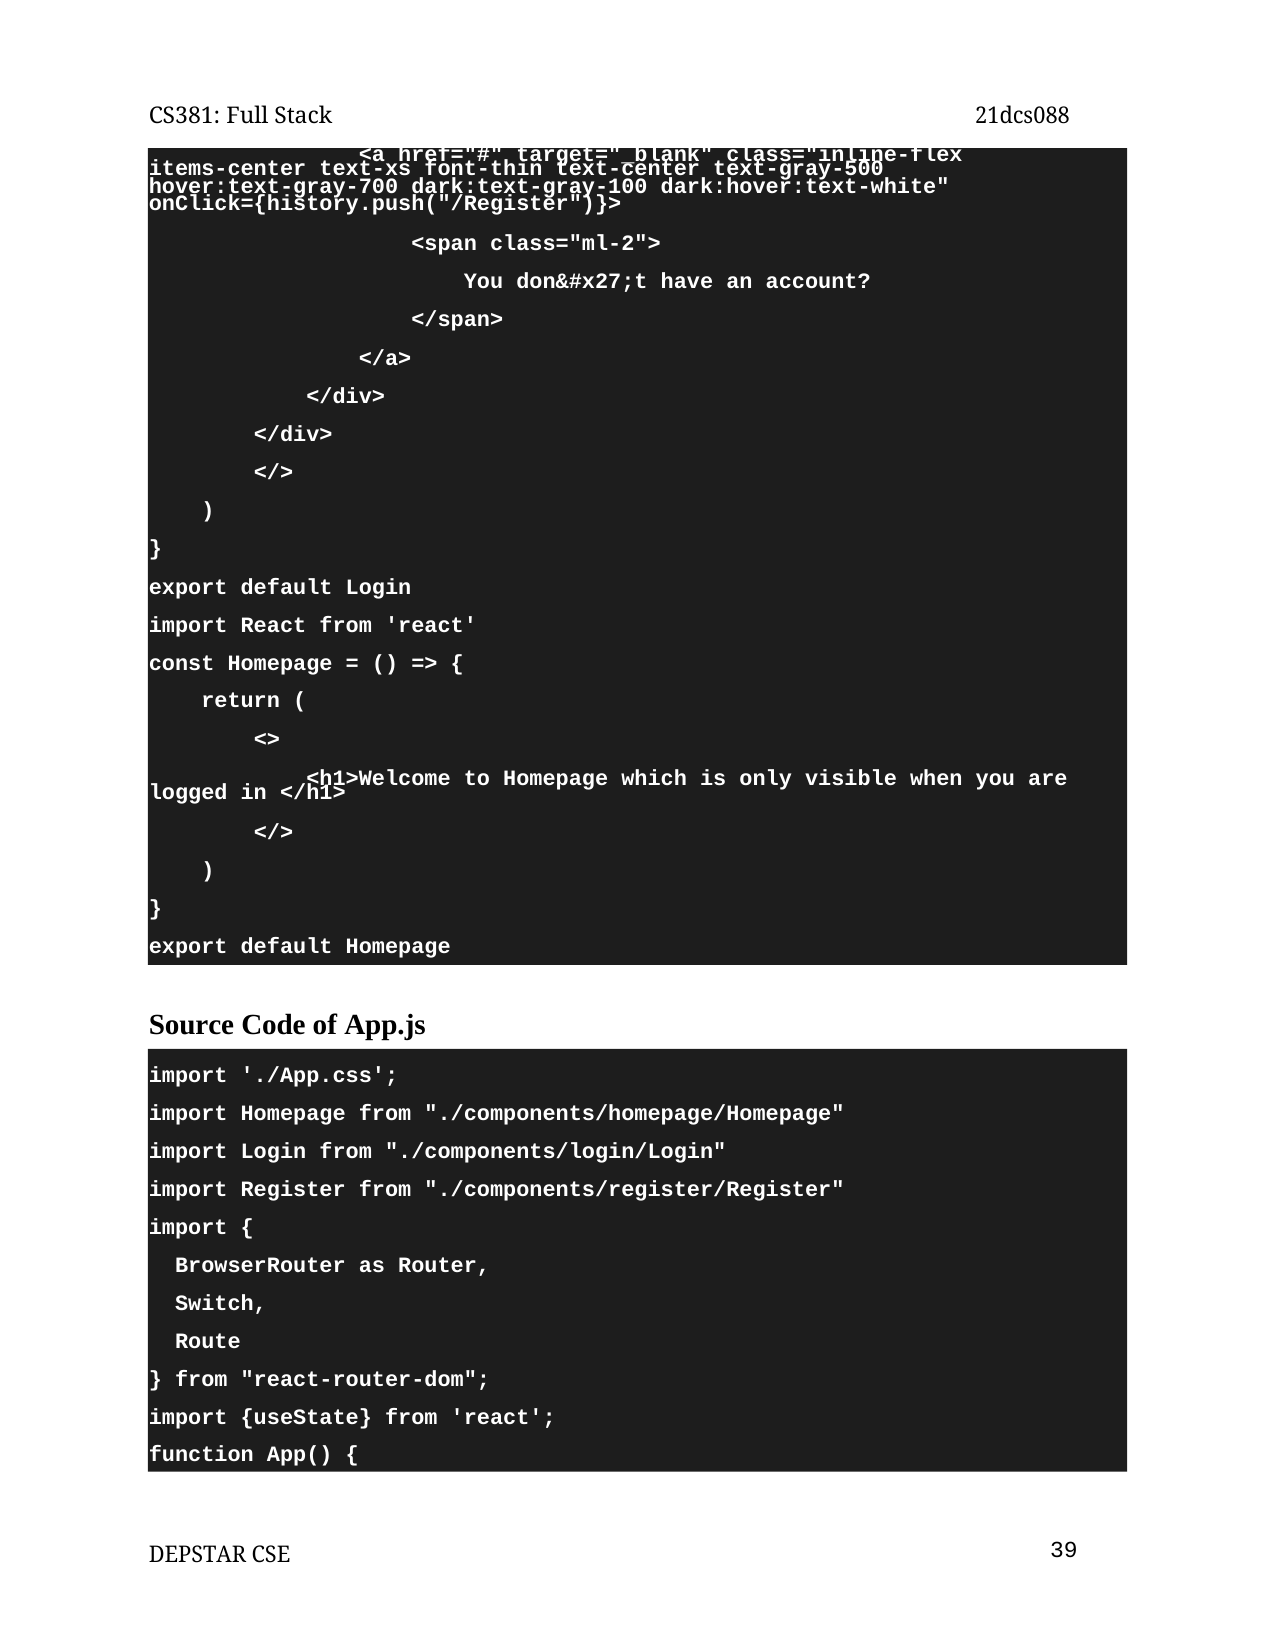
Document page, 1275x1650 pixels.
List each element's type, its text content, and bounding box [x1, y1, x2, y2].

subtitle Source Code of App.js [148, 1007, 1139, 1041]
